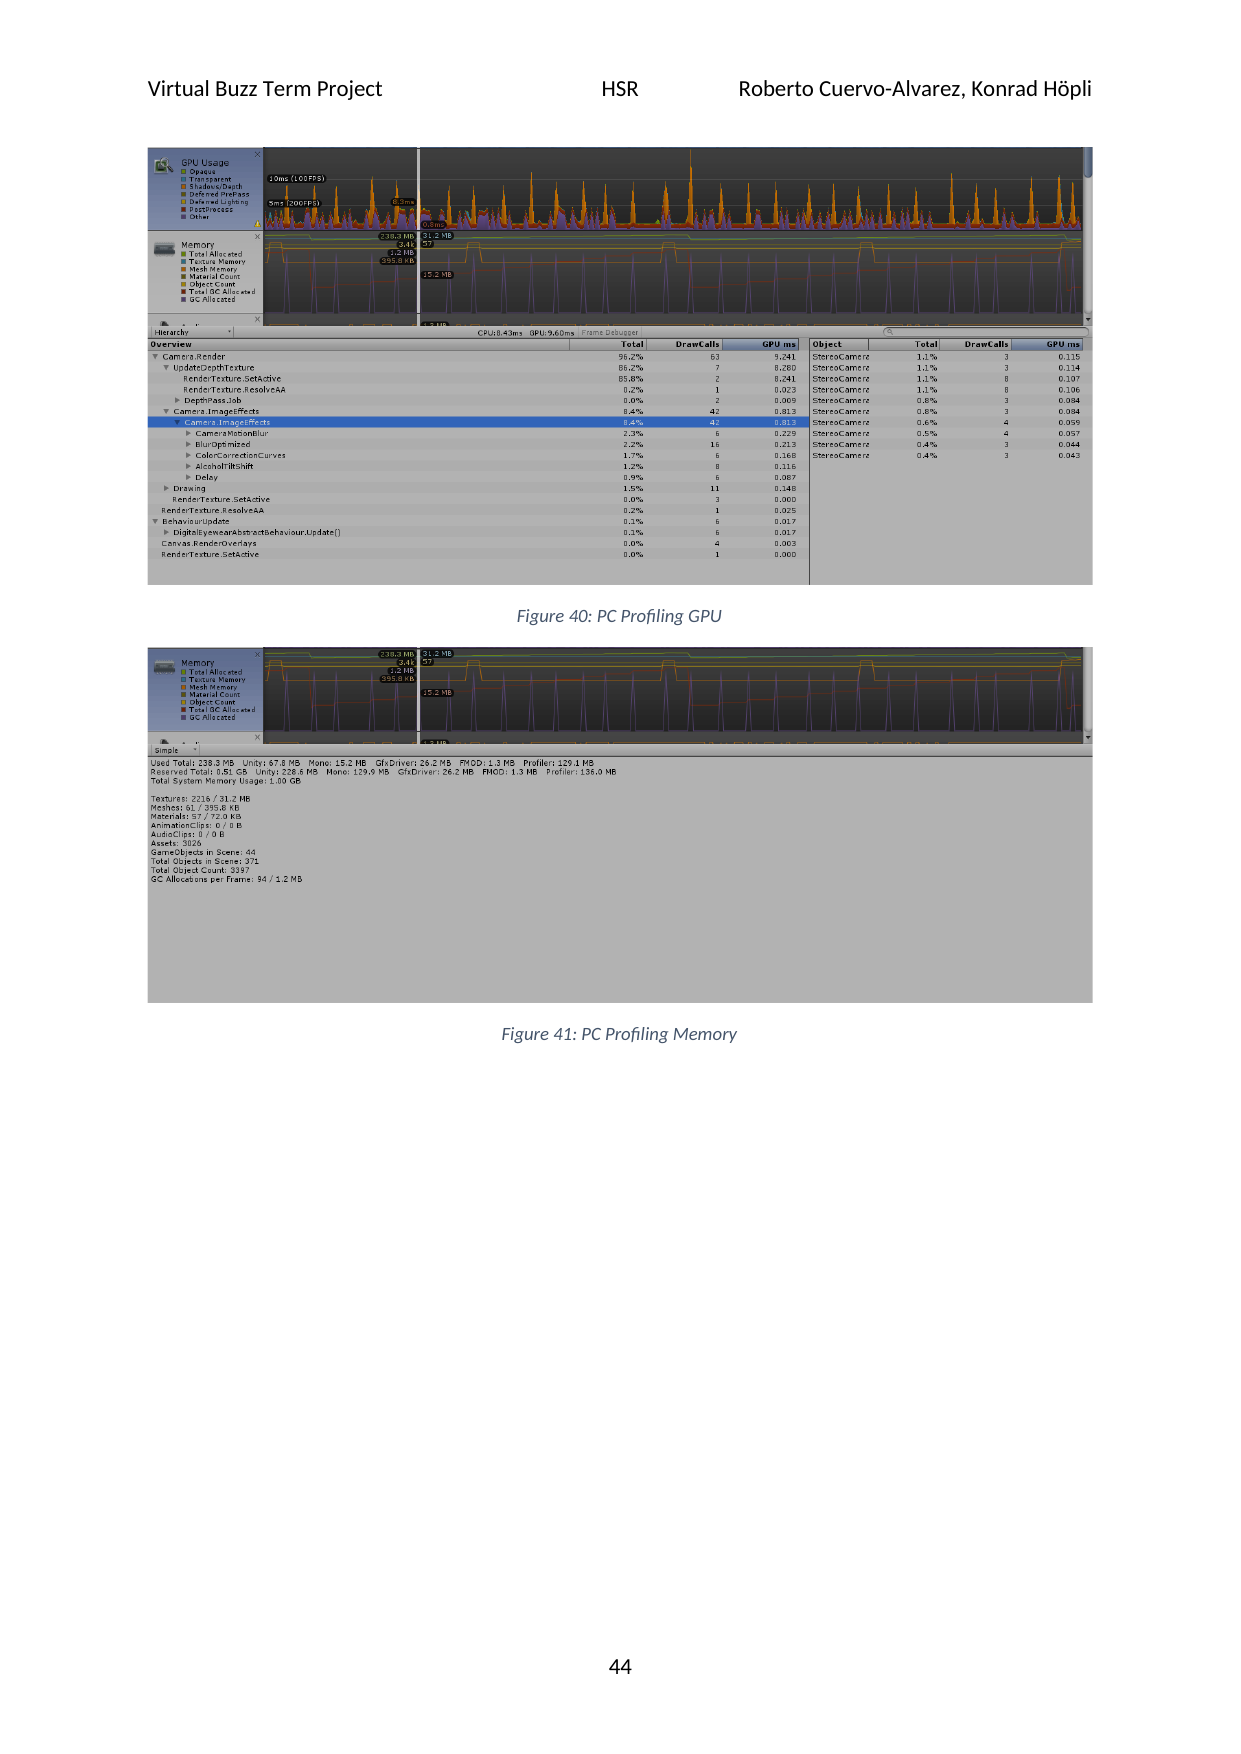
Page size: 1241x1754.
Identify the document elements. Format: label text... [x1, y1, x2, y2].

text Figure 40: PC Profiling GPU [148, 604, 1093, 627]
picture [147, 647, 1093, 1003]
picture [147, 147, 1093, 585]
text Figure 41: PC Profiling Memory [148, 1022, 1093, 1045]
